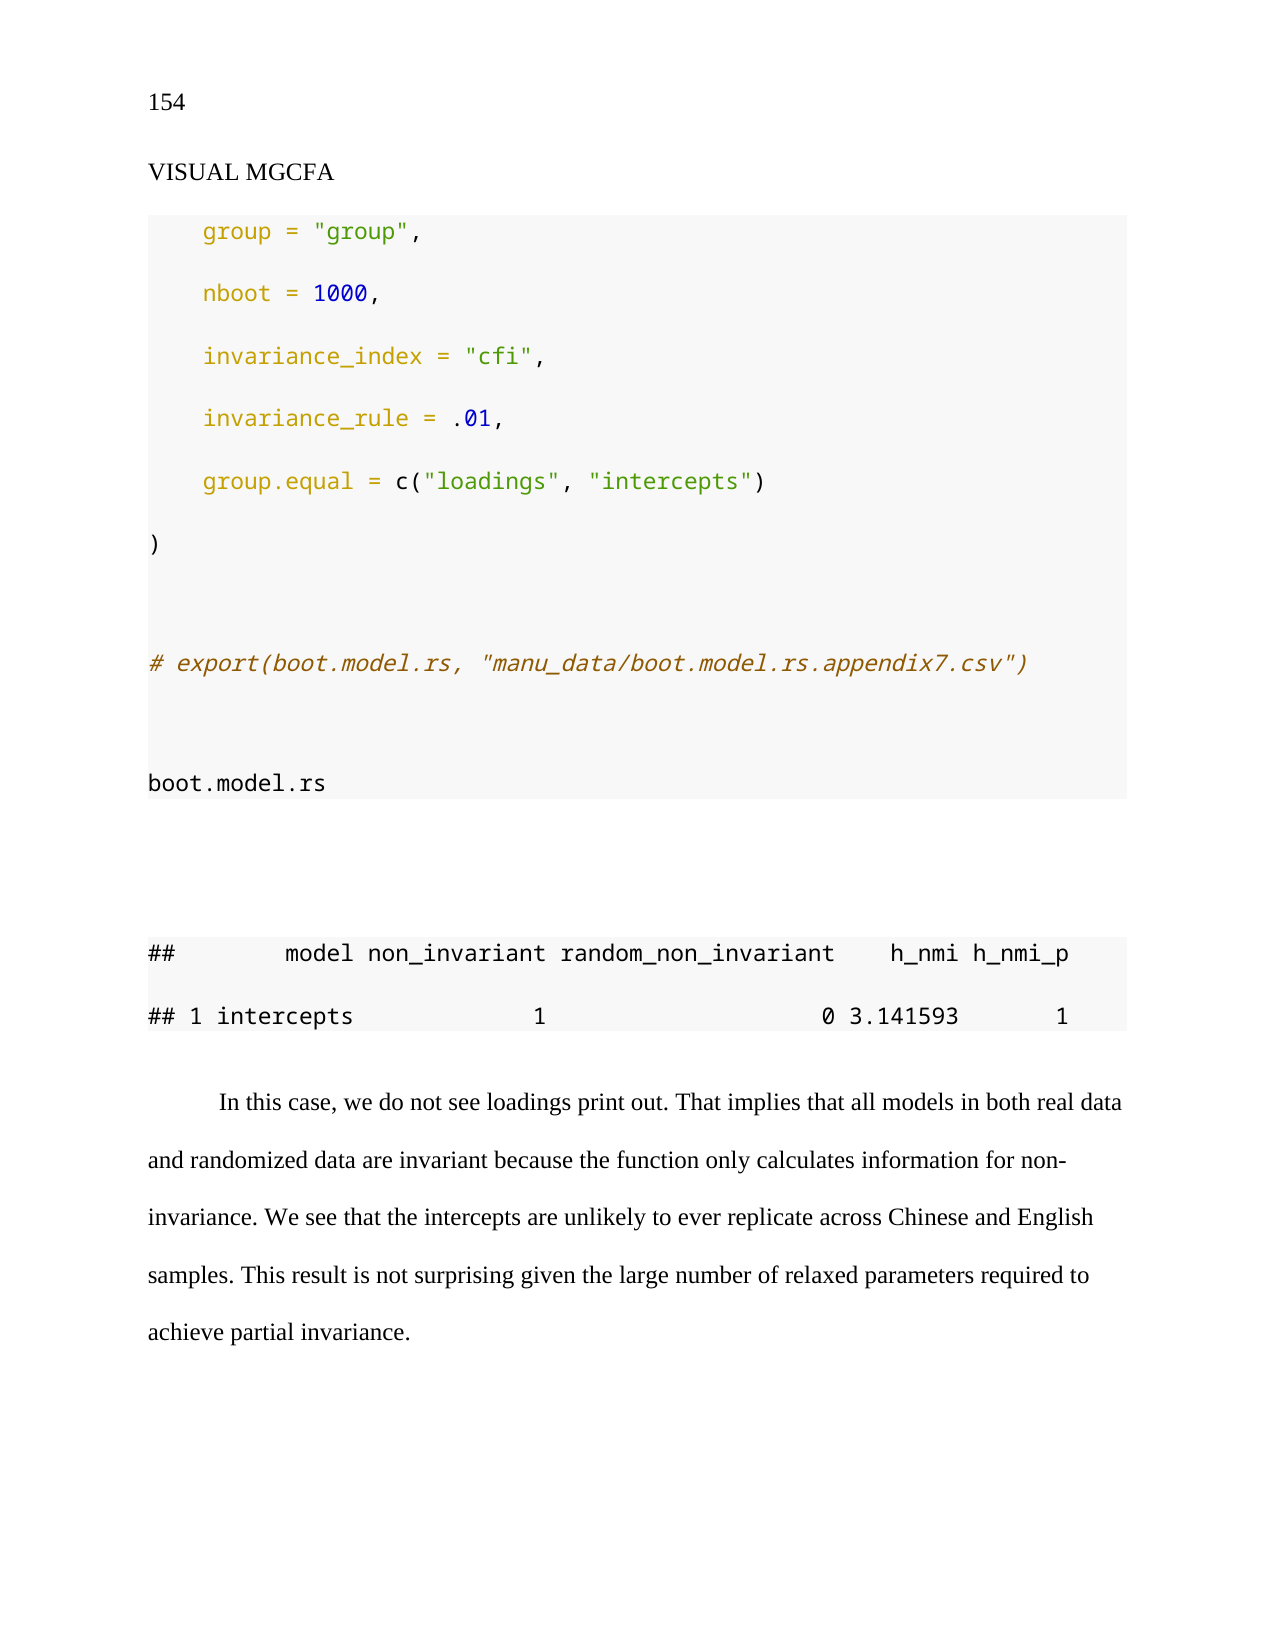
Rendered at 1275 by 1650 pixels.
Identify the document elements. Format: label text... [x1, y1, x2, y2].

text In this case, we do not see loadings print out. That implies that all models in both real data and randomized data are invariant because the function only calculates information for non-invariance. We see that the intercepts are unlikely to ever replicate across Chinese and English samples. This result is not surprising given the large number of relaxed parameters required to achieve partial invariance. [148, 1087, 1127, 1346]
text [148, 215, 1127, 799]
text ## model non_invariant random_non_invariant h_nmi h_nmi_p ## 1 intercepts 1 0 3.141593 1 [148, 937, 1127, 1031]
